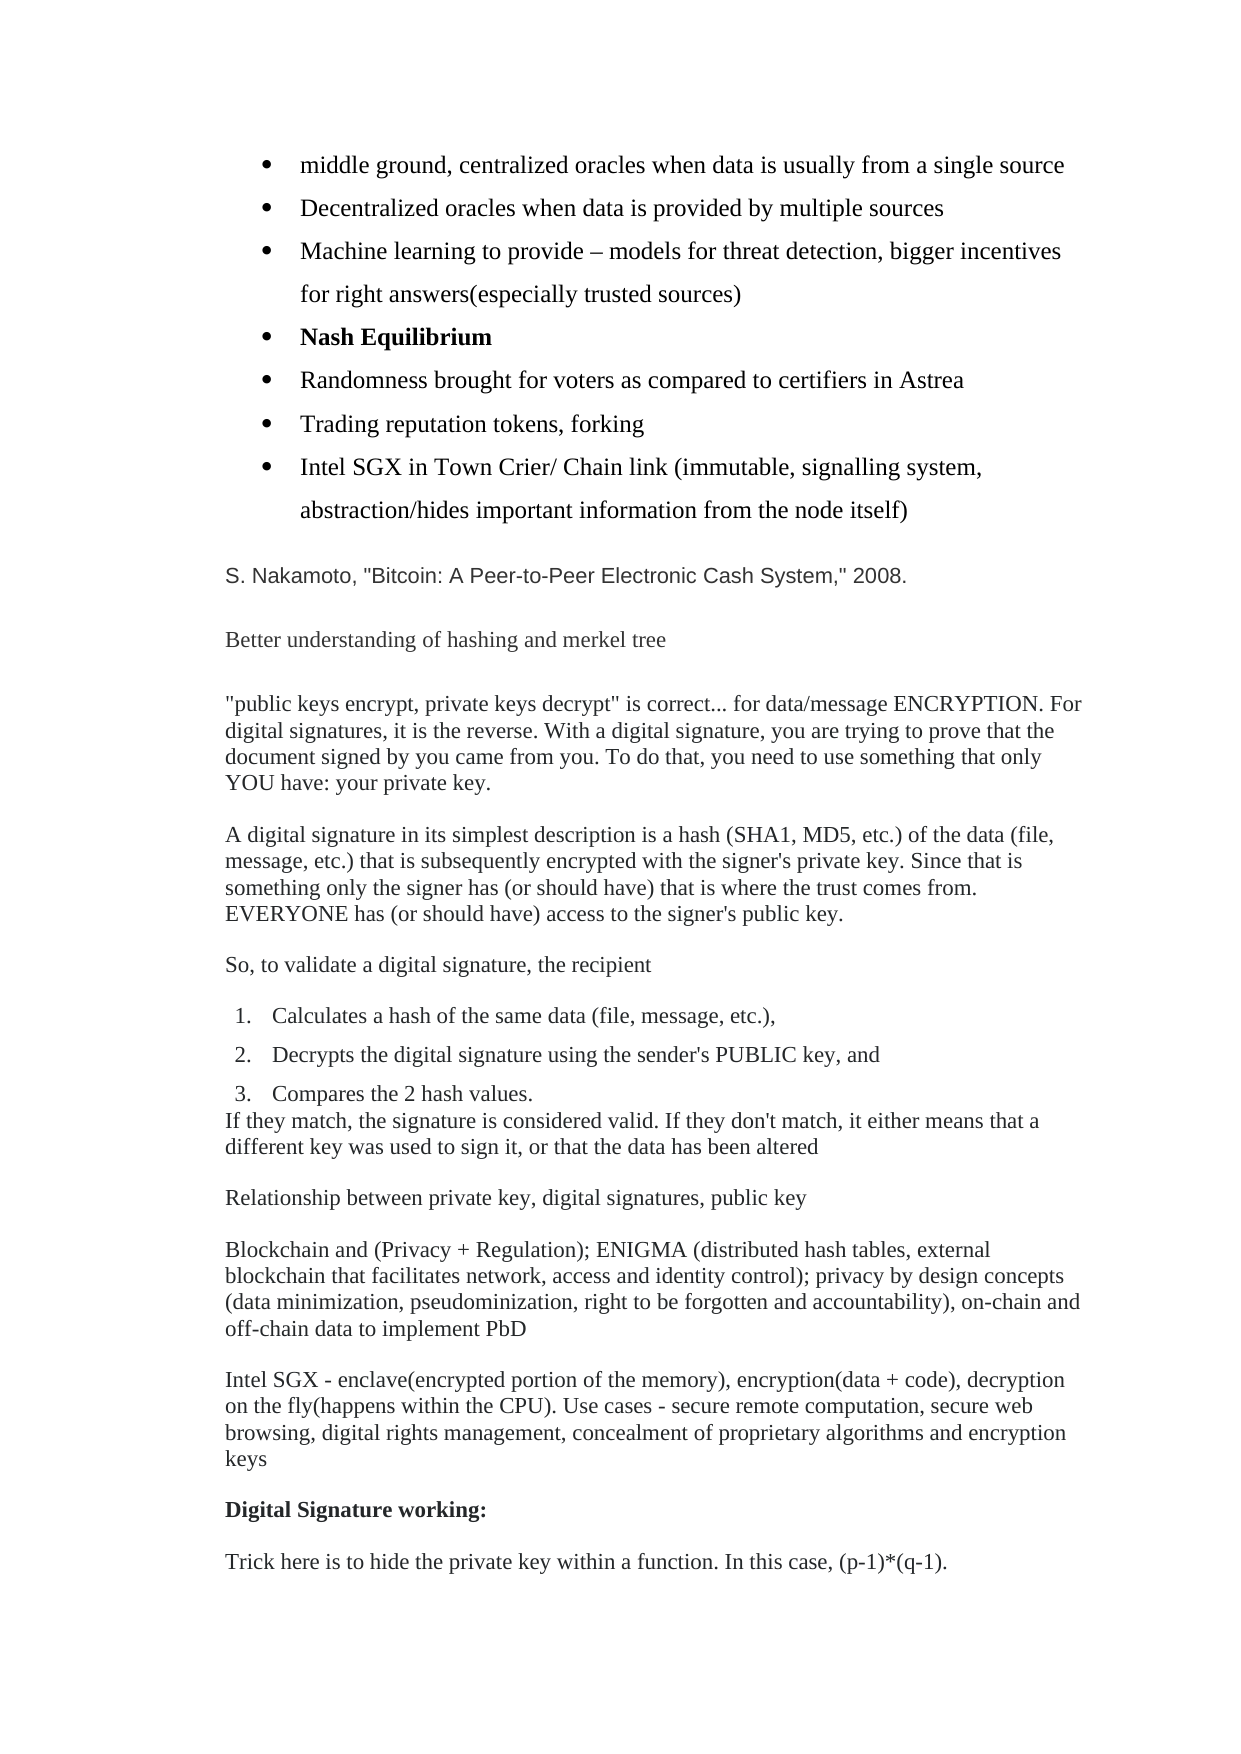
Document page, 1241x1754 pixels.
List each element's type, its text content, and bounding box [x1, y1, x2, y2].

list Machine learning to provide – models for threat detection, bigger incentives for right answers(especially trusted sources) [262, 236, 1090, 308]
text So, to validate a digital signature, the recipient [225, 951, 1090, 978]
list middle ground, centralized oracles when data is usually from a single source [262, 150, 1090, 179]
list Nash Equilibrium [262, 322, 1090, 351]
text Digital Signature working: [225, 1497, 1090, 1523]
text Better understanding of hashing and merkel tree [225, 626, 1090, 652]
list Calculates a hash of the same data (file, message, etc.), [234, 1003, 1090, 1029]
list Compares the 2 hash values. [234, 1080, 1090, 1107]
text Trick here is to hide the private key within a function. In this case, (p-1)*(q-1). [225, 1548, 1090, 1574]
list Decentralized oracles when data is provided by multiple sources [262, 193, 1090, 222]
text Relationship between private key, digital signatures, public key [225, 1184, 1090, 1211]
list Intel SGX in Town Crier/ Chain link (immutable, signalling system, abstraction/hides important information from the node itself) [262, 452, 1090, 524]
text If they match, the signature is considered valid. If they don't match, it either means that a different key was used to sign it, or that the data has been altered [225, 1107, 1090, 1159]
list Trading reputation tokens, forking [262, 409, 1090, 437]
text A digital signature in its simplest description is a hash (SHA1, MD5, etc.) of the data (file, message, etc.) that is subsequently encrypted with the signer's private key. Since that is something only the signer has (or should have) that is where the trust comes from. EVERYONE has (or should have) access to the signer's public key. [225, 821, 1090, 926]
text S. Nakamoto, "Bitcoin: A Peer-to-Peer Electronic Cash System," 2008. [225, 563, 1090, 588]
text "public keys encrypt, private keys decrypt" is correct... for data/message ENCRYPTION. For digital signatures, it is the reverse. With a digital signature, you are trying to prove that the document signed by you came from you. To do that, you need to use something that only YOU have: your private key. [225, 690, 1090, 796]
text Blockchain and (Privacy + Regulation); ENIGMA (distributed hash tables, external blockchain that facilitates network, access and identity control); privacy by design concepts (data minimization, pseudominization, right to be forgotten and accountability), on-chain and off-chain data to implement PbD [225, 1236, 1090, 1341]
list Decrypts the digital signature using the sender's PUBLIC key, and [234, 1041, 1090, 1068]
text Intel SGX - enclave(encrypted portion of the memory), encryption(data + code), decryption on the fly(happens within the CPU). Use cases - secure remote computation, secure web browsing, digital rights management, concealment of proprietary algorithms and encryption keys [225, 1366, 1090, 1472]
list Randomness brought for voters as compared to certifiers in Astrea [262, 366, 1090, 394]
